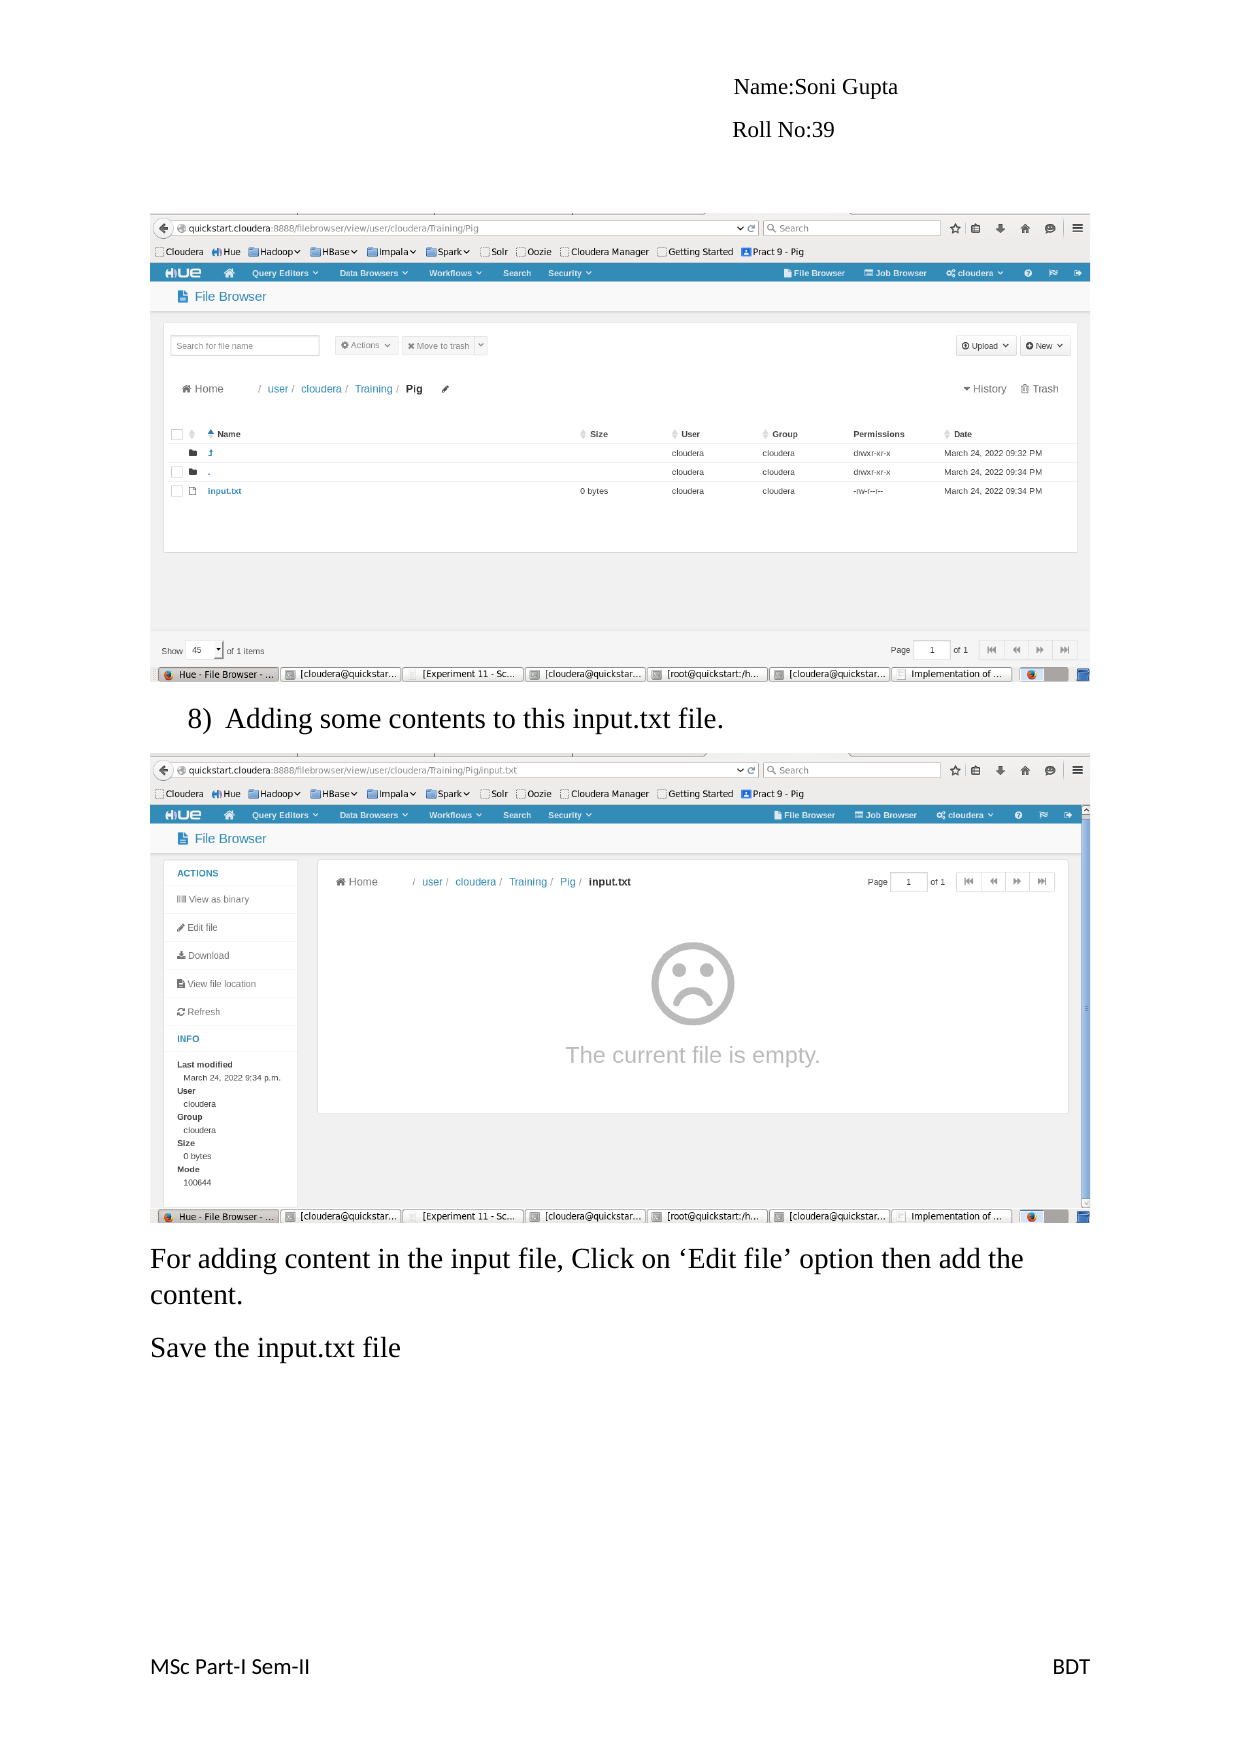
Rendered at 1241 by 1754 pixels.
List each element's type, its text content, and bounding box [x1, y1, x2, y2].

text For adding content in the input file, Click on ‘Edit file’ option then add the content. [150, 1241, 1090, 1311]
picture [150, 213, 1091, 682]
picture [150, 753, 1091, 1223]
text Save the input.txt file [150, 1330, 1090, 1364]
list Adding some contents to this input.txt file. [187, 701, 1090, 734]
